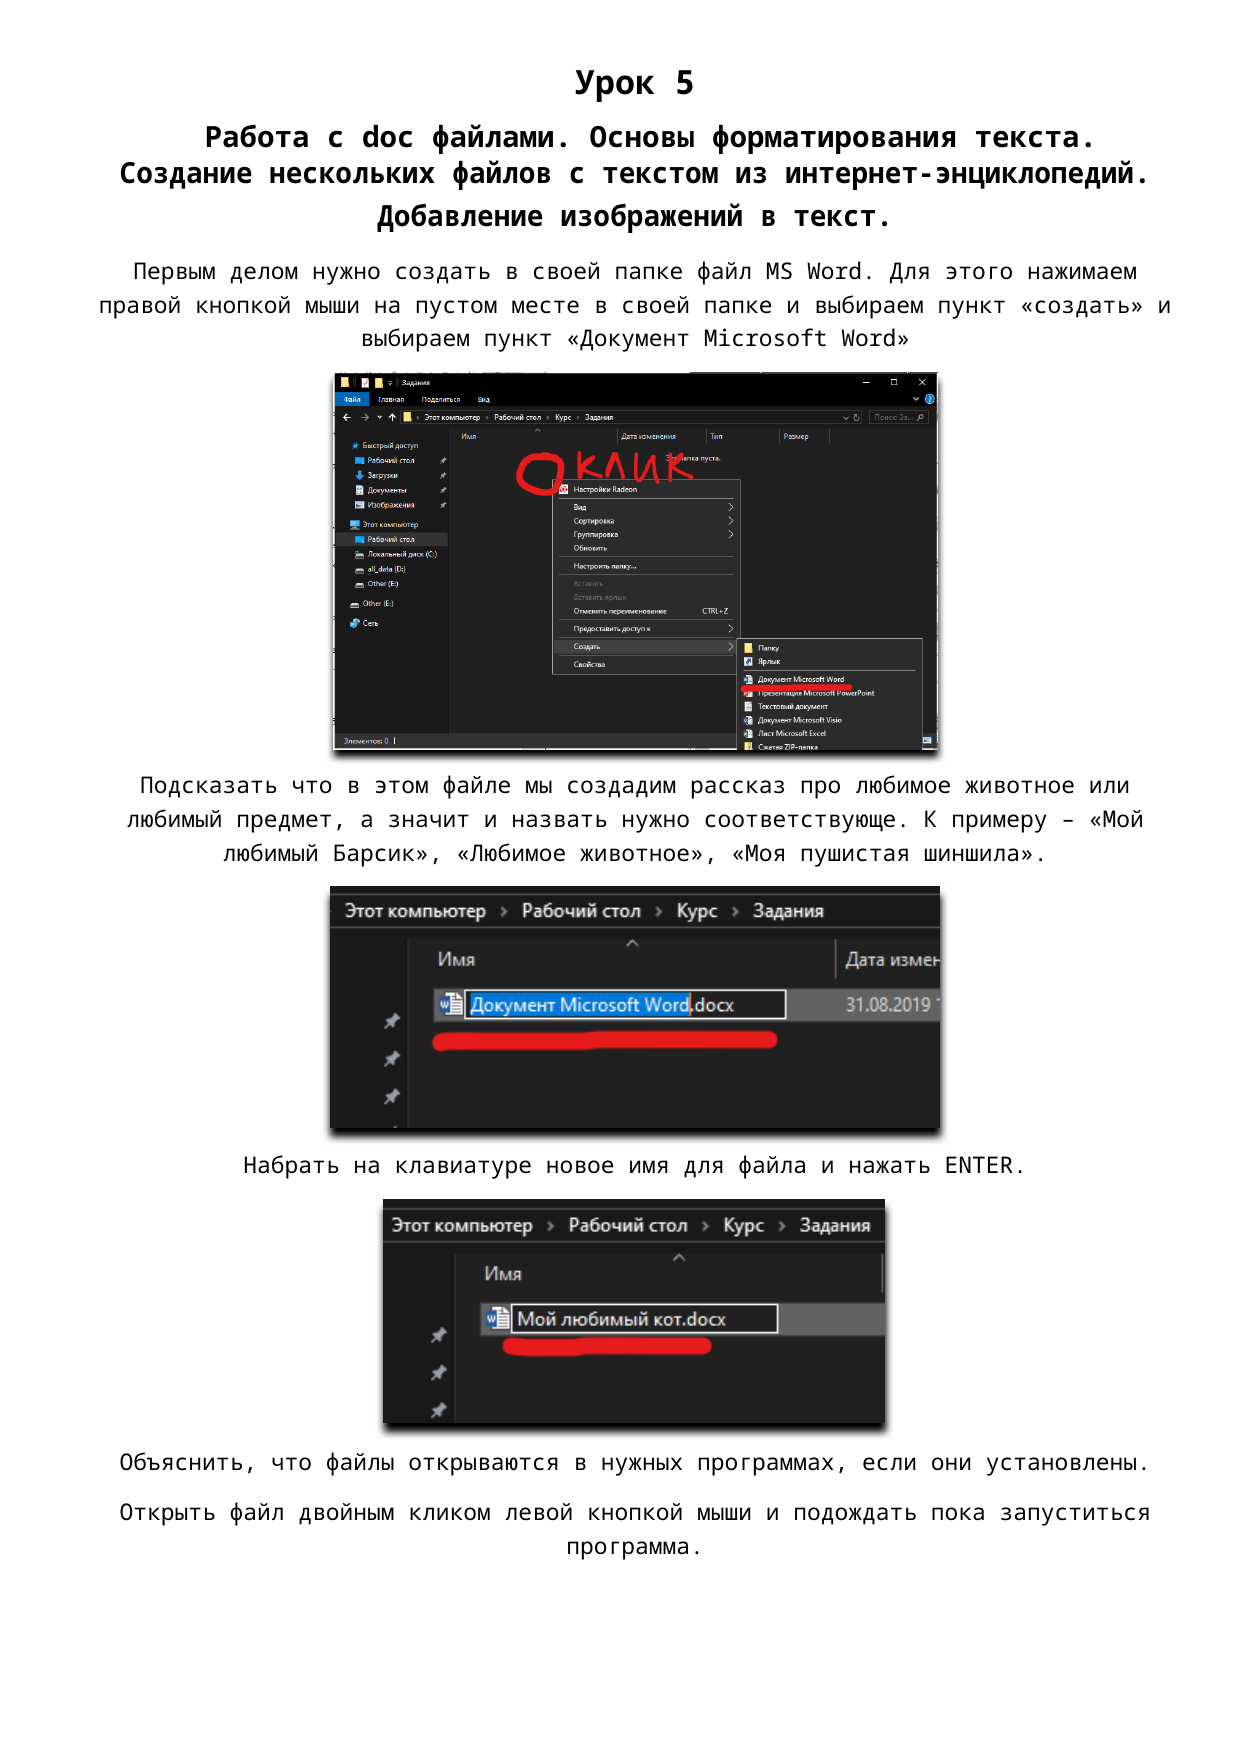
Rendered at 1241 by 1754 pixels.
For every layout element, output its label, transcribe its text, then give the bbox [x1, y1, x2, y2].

text Создание нескольких файлов с текстом из интернет-энциклопедий. Добавление изображений в текст. [89, 153, 1181, 235]
picture [330, 886, 940, 1128]
text Работа с doc файлами. Основы форматирования текста. [723, 125, 1181, 153]
text Работа с doc файлами. Основы форматирования текста. [120, 125, 439, 153]
picture [333, 372, 938, 750]
text Урок 5 [89, 59, 1181, 104]
text Открыть файл двойным кликом левой кнопкой мыши и подождать пока запуститься программа. [89, 1496, 1181, 1561]
text Работа с doc файлами. Основы форматирования текста. [443, 125, 719, 153]
picture [383, 1199, 885, 1423]
text Первым делом нужно создать в своей папке файл MS Word. Для этого нажимаем правой кнопкой мыши на пустом месте в своей папке и выбираем пункт «создать» и выбираем пункт «Документ Microsoft Word» [89, 255, 1181, 354]
